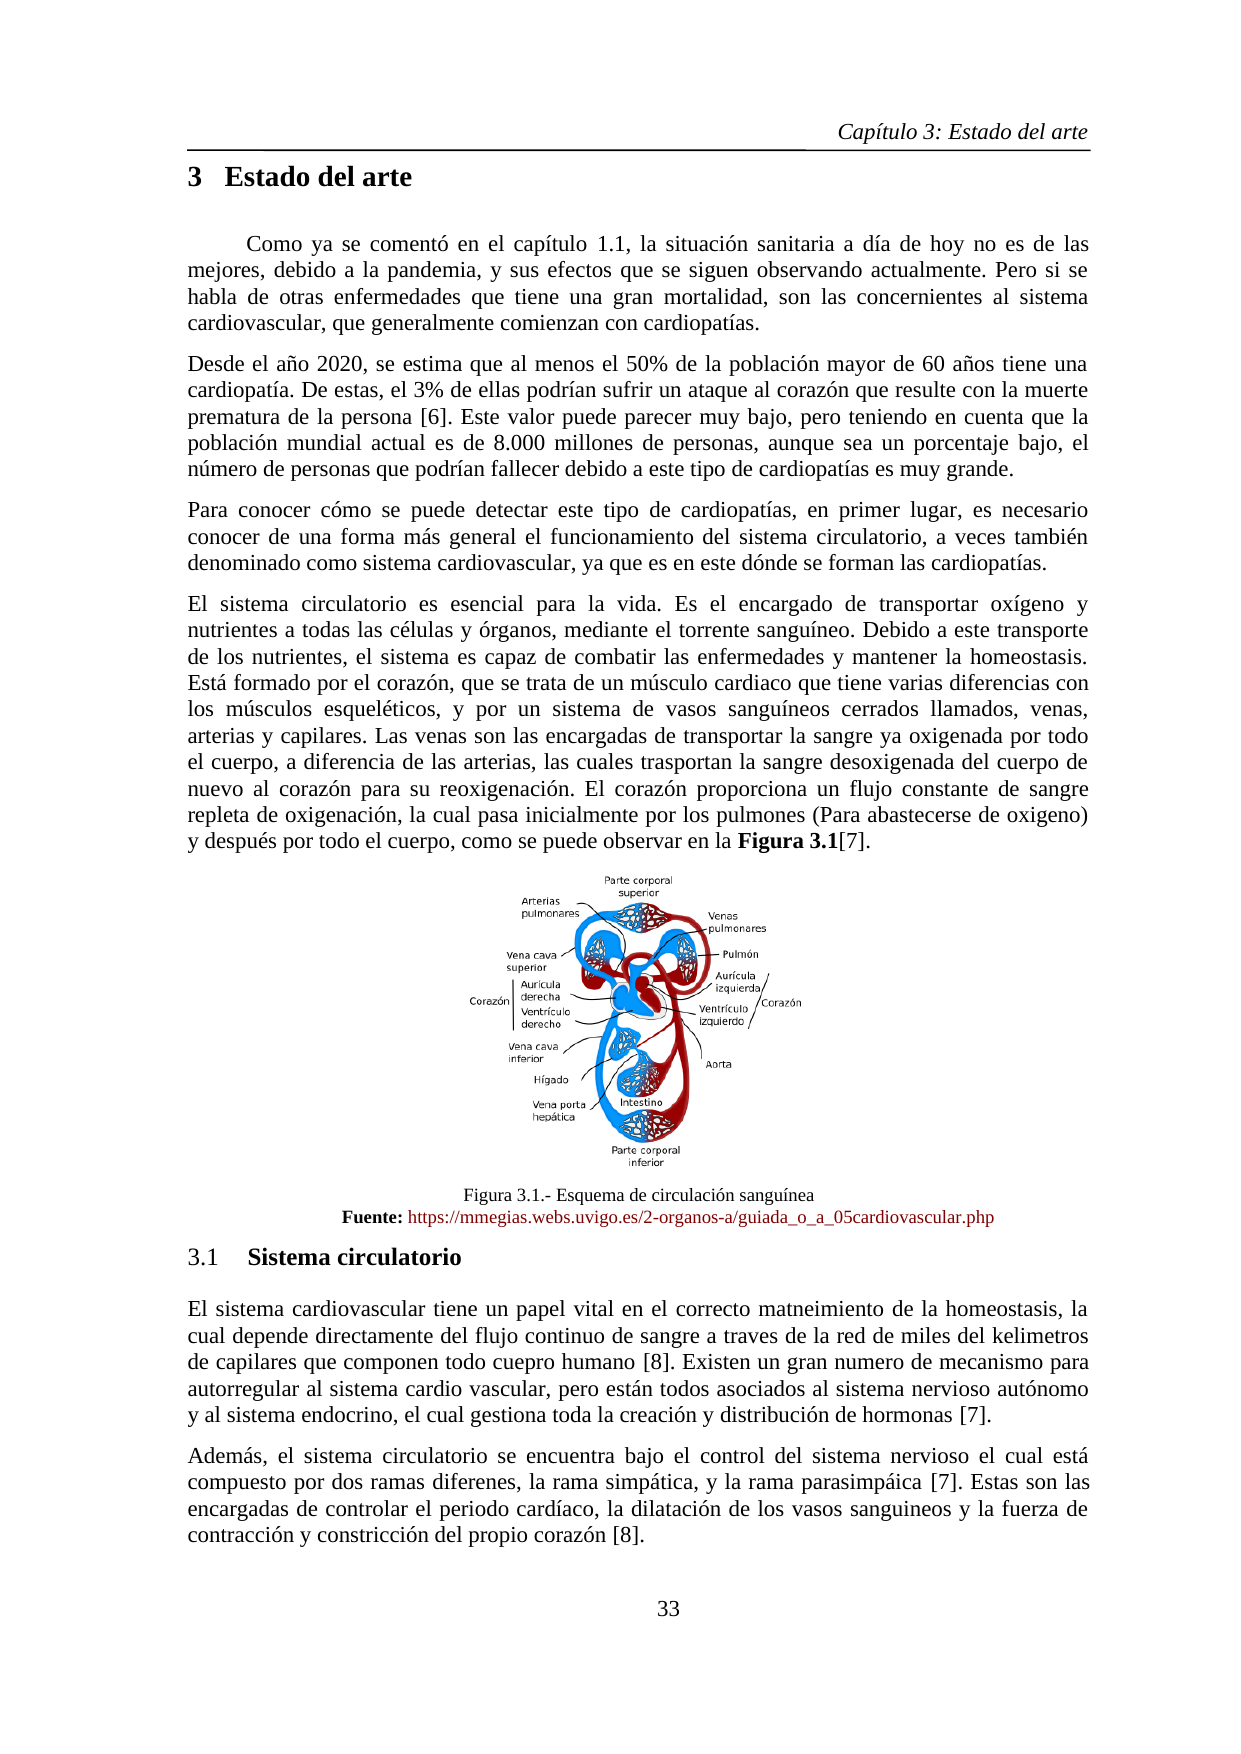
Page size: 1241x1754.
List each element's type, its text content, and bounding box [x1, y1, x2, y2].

text Desde el año 2020, se estima que al menos el 50% de la población mayor de 60 años tiene una cardiopatía. De estas, el 3% de ellas podrían sufrir un ataque al corazón que resulte con la muerte prematura de la persona . Este valor puede parecer muy bajo, pero teniendo en cuenta que la población mundial actual es de 8.000 millones de personas, aunque sea un porcentaje bajo, el número de personas que podrían fallecer debido a este tipo de cardiopatías es muy grande. [187, 350, 1090, 482]
subtitle Estado del arte [187, 159, 1090, 193]
text Como ya se comentó en el capítulo 1.1, la situación sanitaria a día de hoy no es de las mejores, debido a la pandemia, y sus efectos que se siguen observando actualmente. Pero si se habla de otras enfermedades que tiene una gran mortalidad, son las concernientes al sistema cardiovascular, que generalmente comienzan con cardiopatías. [187, 230, 1090, 336]
picture [467, 868, 810, 1170]
text El sistema cardiovascular tiene un papel vital en el correcto matneimiento de la homeostasis, la cual depende directamente del flujo continuo de sangre a traves de la red de miles del kelimetros de capilares que componen todo cuepro humano . Existen un gran numero de mecanismo para autorregular al sistema cardio vascular, pero están todos asociados al sistema nervioso autónomo y al sistema endocrino, el cual gestiona toda la creación y distribución de hormonas . [187, 1296, 1090, 1427]
text El sistema circulatorio es esencial para la vida. Es el encargado de transportar oxígeno y nutrientes a todas las células y órganos, mediante el torrente sanguíneo. Debido a este transporte de los nutrientes, el sistema es capaz de combatir las enfermedades y mantener la homeostasis. Está formado por el corazón, que se trata de un músculo cardiaco que tiene varias diferencias con los músculos esqueléticos, y por un sistema de vasos sanguíneos cerrados llamados, venas, arterias y capilares. Las venas son las encargadas de transportar la sangre ya oxigenada por todo el cuerpo, a diferencia de las arterias, las cuales trasportan la sangre desoxigenada del cuerpo de nuevo al corazón para su reoxigenación. El corazón proporciona un flujo constante de sangre repleta de oxigenación, la cual pasa inicialmente por los pulmones (Para abastecerse de oxigeno) y después por todo el cuerpo, como se puede observar en la Figura 3.1. [187, 590, 1090, 854]
text Fuente: https://mmegias.webs.uvigo.es/2-organos-a/guiada_o_a_05cardiovascular.php [187, 1206, 1090, 1227]
text Además, el sistema circulatorio se encuentra bajo el control del sistema nervioso el cual está compuesto por dos ramas diferenes, la rama simpática, y la rama parasimpáica . Estas son las encargadas de controlar el periodo cardíaco, la dilatación de los vasos sanguineos y la fuerza de contracción y constricción del propio corazón . [187, 1442, 1090, 1547]
subtitle Sistema circulatorio [187, 1242, 1090, 1271]
text Para conocer cómo se puede detectar este tipo de cardiopatías, en primer lugar, es necesario conocer de una forma más general el funcionamiento del sistema circulatorio, a veces también denominado como sistema cardiovascular, ya que es en este dónde se forman las cardiopatías. [187, 496, 1090, 576]
text Figura 3.1.- Esquema de circulación sanguínea [187, 1184, 1090, 1206]
